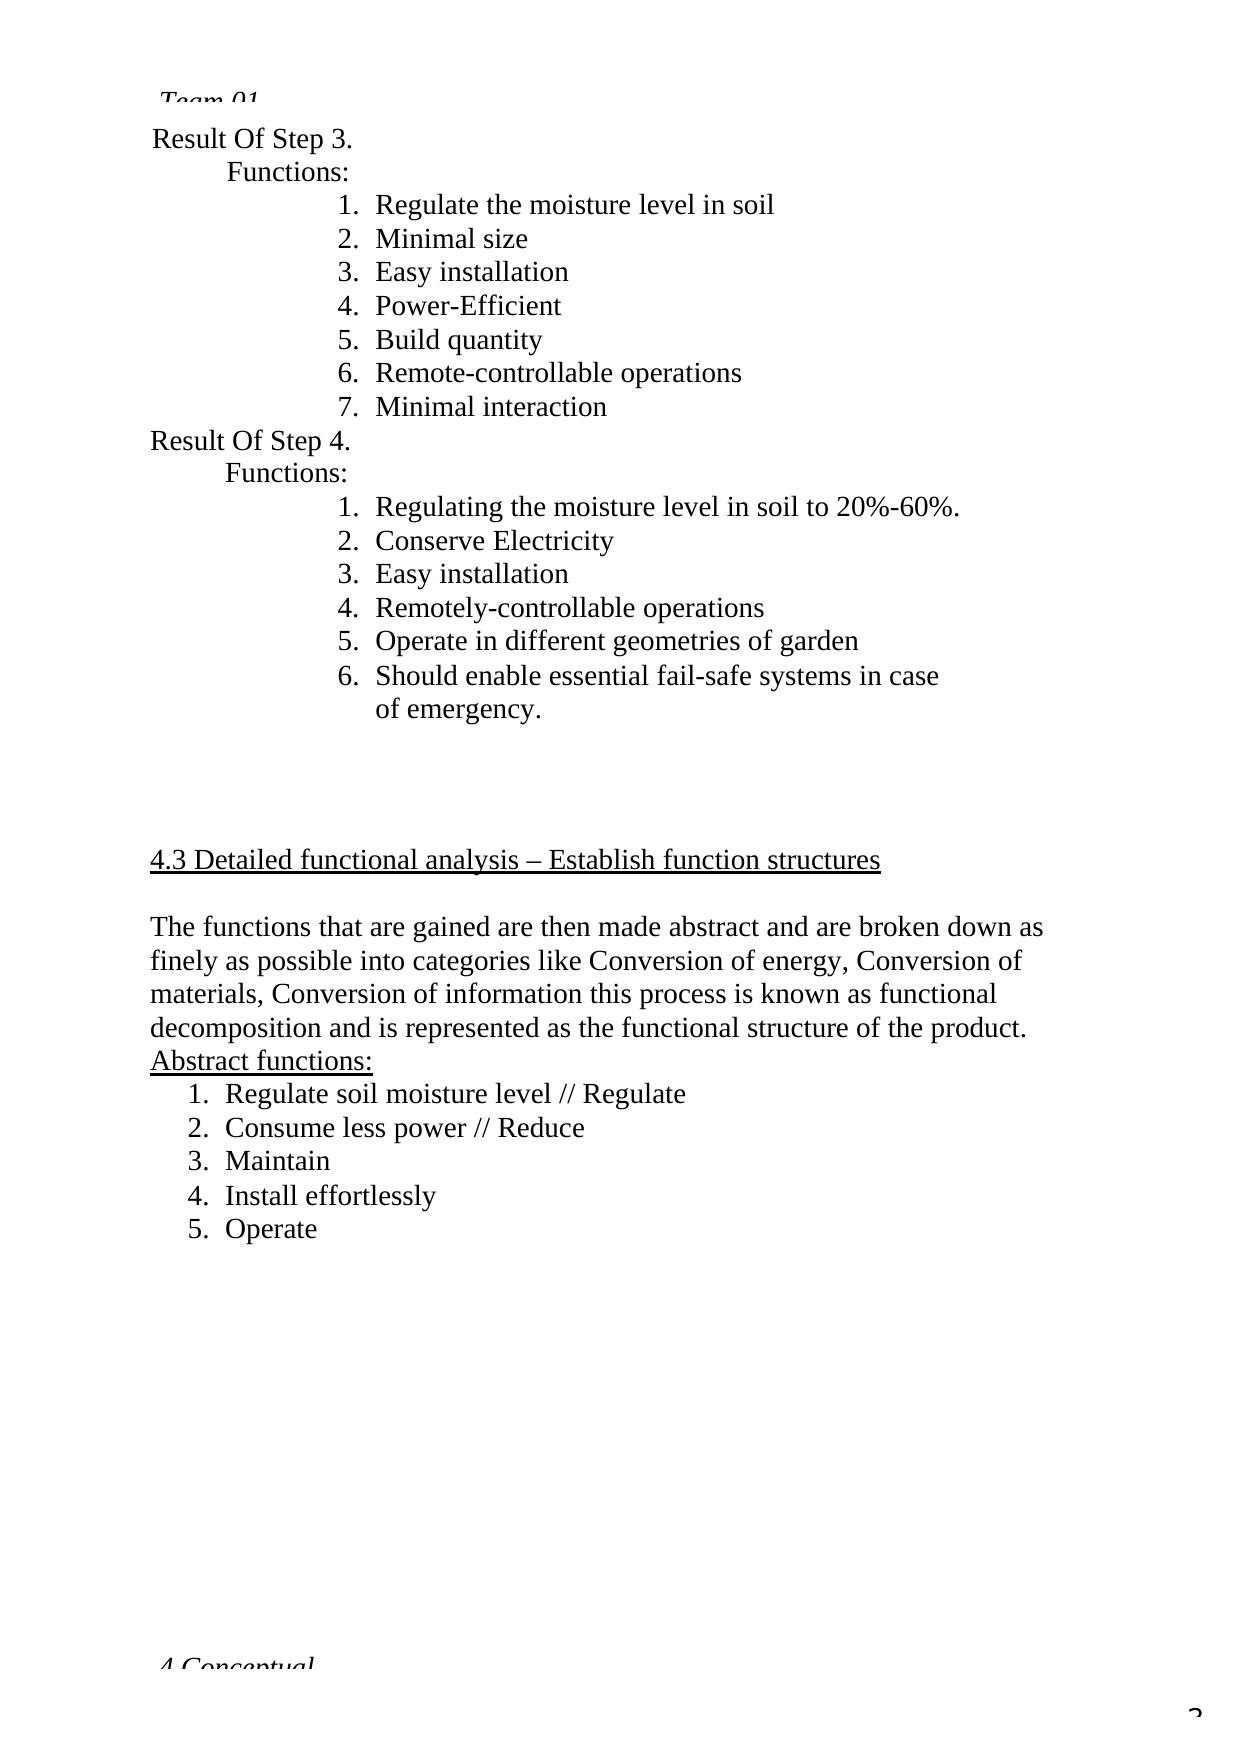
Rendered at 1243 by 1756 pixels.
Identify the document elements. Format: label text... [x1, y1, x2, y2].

list Power-Efficient [337, 288, 1226, 322]
list Build quantity [337, 322, 1226, 356]
list Operate [187, 1211, 1226, 1245]
text Result Of Step 3. [14, 121, 353, 154]
list Install effortlessly [187, 1178, 1226, 1211]
text Functions: [225, 456, 1226, 490]
list Easy installation [337, 557, 1226, 591]
list Detailed functional analysis – Establish function structures [150, 842, 1226, 876]
list Regulate soil moisture level // Regulate [187, 1077, 1226, 1110]
list Conserve Electricity [337, 523, 1226, 557]
text The functions that are gained are then made abstract and are broken down as finely as possible into categories like Conversion of energy, Conversion of materials, Conversion of information this process is known as functional decomposition and is represented as the functional structure of the product. Abstract functions: [150, 909, 1082, 1077]
list Minimal interaction Result Of Step 4. [150, 389, 607, 456]
list Remote-controllable operations [337, 356, 1226, 389]
list Remotely-controllable operations [337, 591, 1226, 624]
list Minimal size [337, 221, 1226, 255]
list Operate in different geometries of garden [337, 624, 1226, 658]
list Consume less power // Reduce [187, 1110, 1226, 1144]
list Maintain [187, 1144, 1226, 1178]
list Regulating the moisture level in soil to 20%-60%. [337, 490, 1226, 523]
list Easy installation [337, 255, 1226, 288]
text Functions: [14, 154, 349, 188]
list Regulate the moisture level in soil [337, 188, 1226, 221]
list Should enable essential fail-safe systems in case of emergency. [337, 658, 968, 725]
